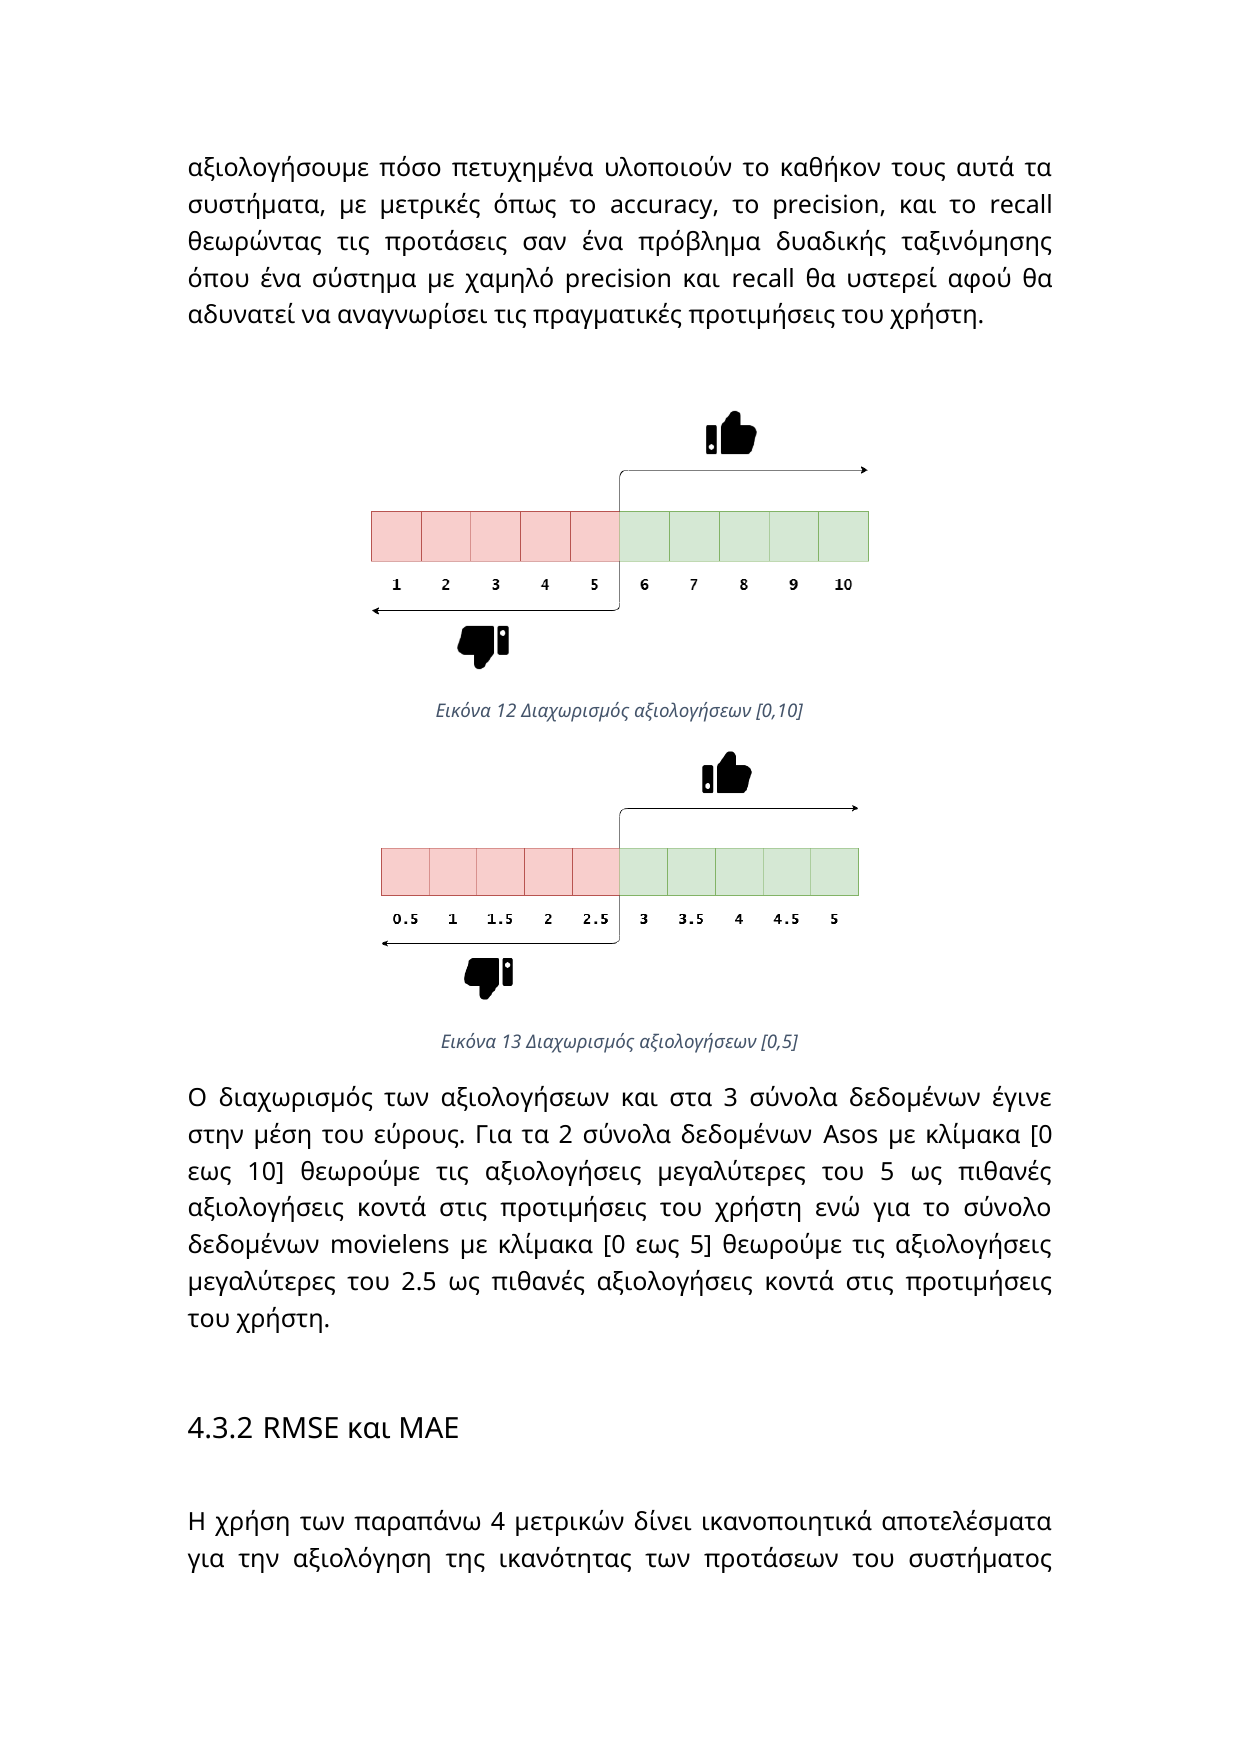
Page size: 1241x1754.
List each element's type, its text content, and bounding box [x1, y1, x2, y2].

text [187, 1503, 1053, 1574]
picture [375, 744, 865, 1007]
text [187, 150, 1053, 331]
text O διαχωρισμός των αξιολογήσεων και στα 3 σύνολα δεδομένων έγινε στην μέση του εύρους. Για τα 2 σύνολα δεδομένων Asos με κλίμακα [0 εως 10] θεωρούμε τις αξιολογήσεις μεγαλύτερες του 5 ως πιθανές αξιολογήσεις κοντά στις προτιμήσεις του χρήστη ενώ για το σύνολο δεδομένων movielens με κλίμακα [0 εως 5] θεωρούμε τις αξιολογήσεις μεγαλύτερες του 2.5 ως πιθανές αξιολογήσεις κοντά στις προτιμήσεις του χρήστη. [187, 1080, 1053, 1334]
subtitle RMSE και MAE [187, 1407, 1053, 1447]
text Εικόνα 12 Διαχωρισμός αξιολογήσεων [0,10] [187, 698, 1053, 723]
picture [365, 403, 875, 677]
